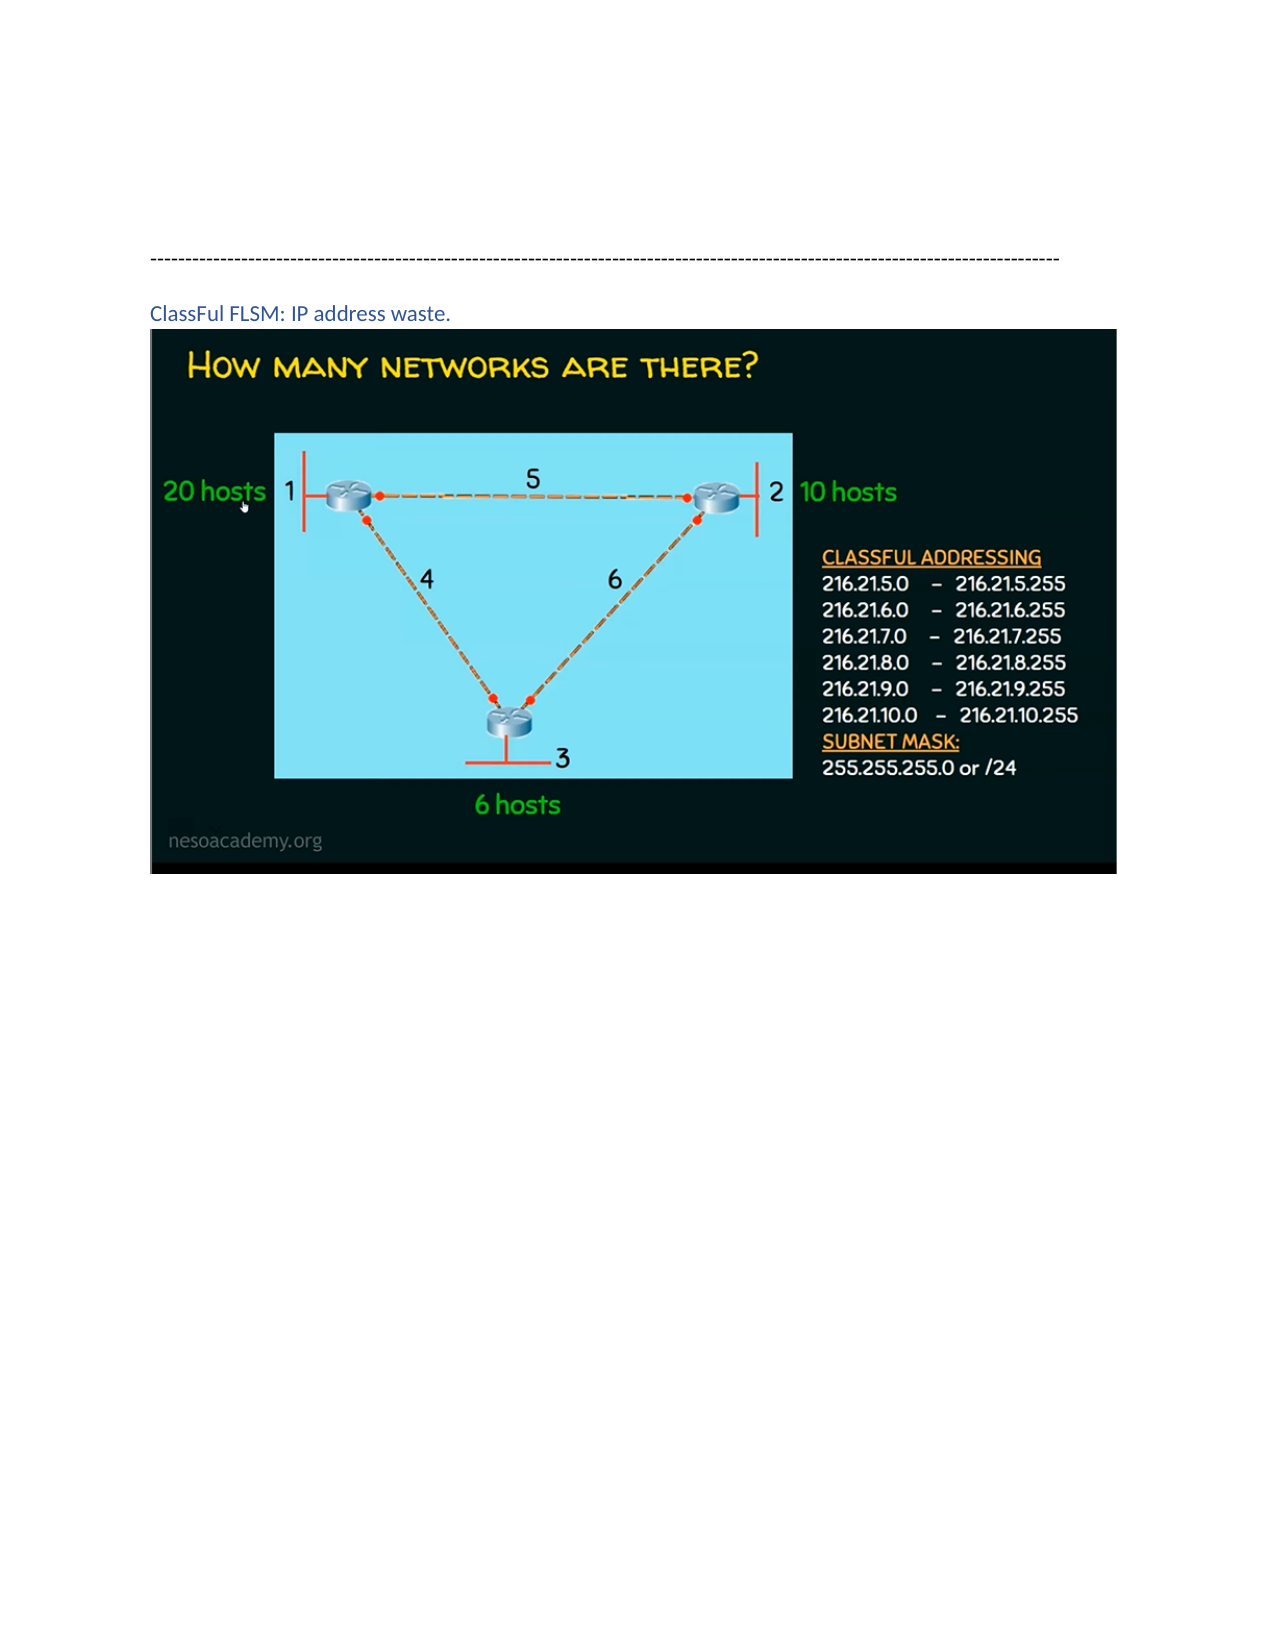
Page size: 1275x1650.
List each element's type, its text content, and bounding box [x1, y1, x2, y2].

picture [150, 329, 1117, 874]
text ---------------------------------------------------------------------------------------------------------------------------------- [150, 244, 1125, 272]
subtitle ClassFul FLSM: IP address waste. [150, 299, 1125, 327]
